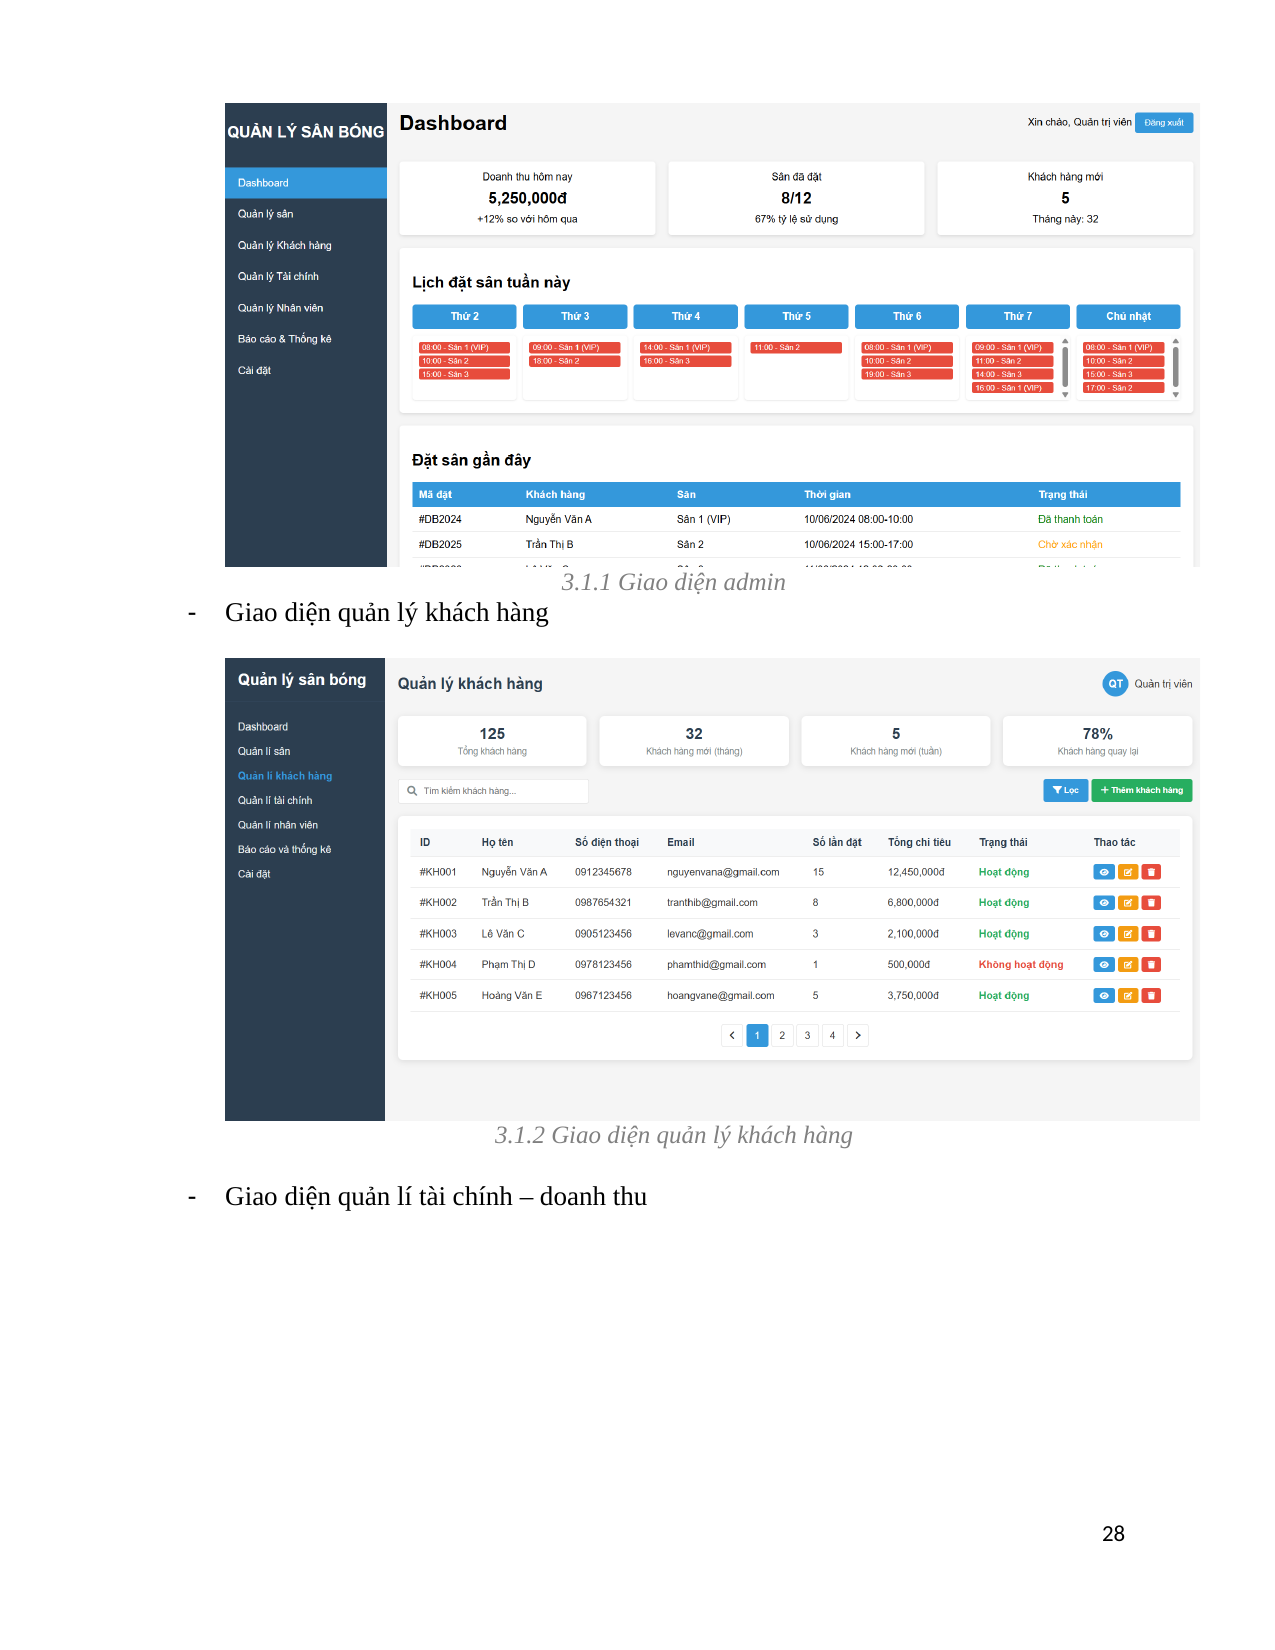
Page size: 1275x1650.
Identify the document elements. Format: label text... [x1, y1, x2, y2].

picture [225, 103, 1200, 567]
text 3.1.2 Giao diện quản lý khách hàng [225, 1121, 1125, 1149]
list Giao diện quản lí tài chính – doanh thu [187, 1180, 1125, 1211]
list Giao diện quản lý khách hàng [187, 596, 1125, 627]
text 3.1.1 Giao diện admin [225, 567, 1125, 596]
picture [225, 658, 1200, 1121]
